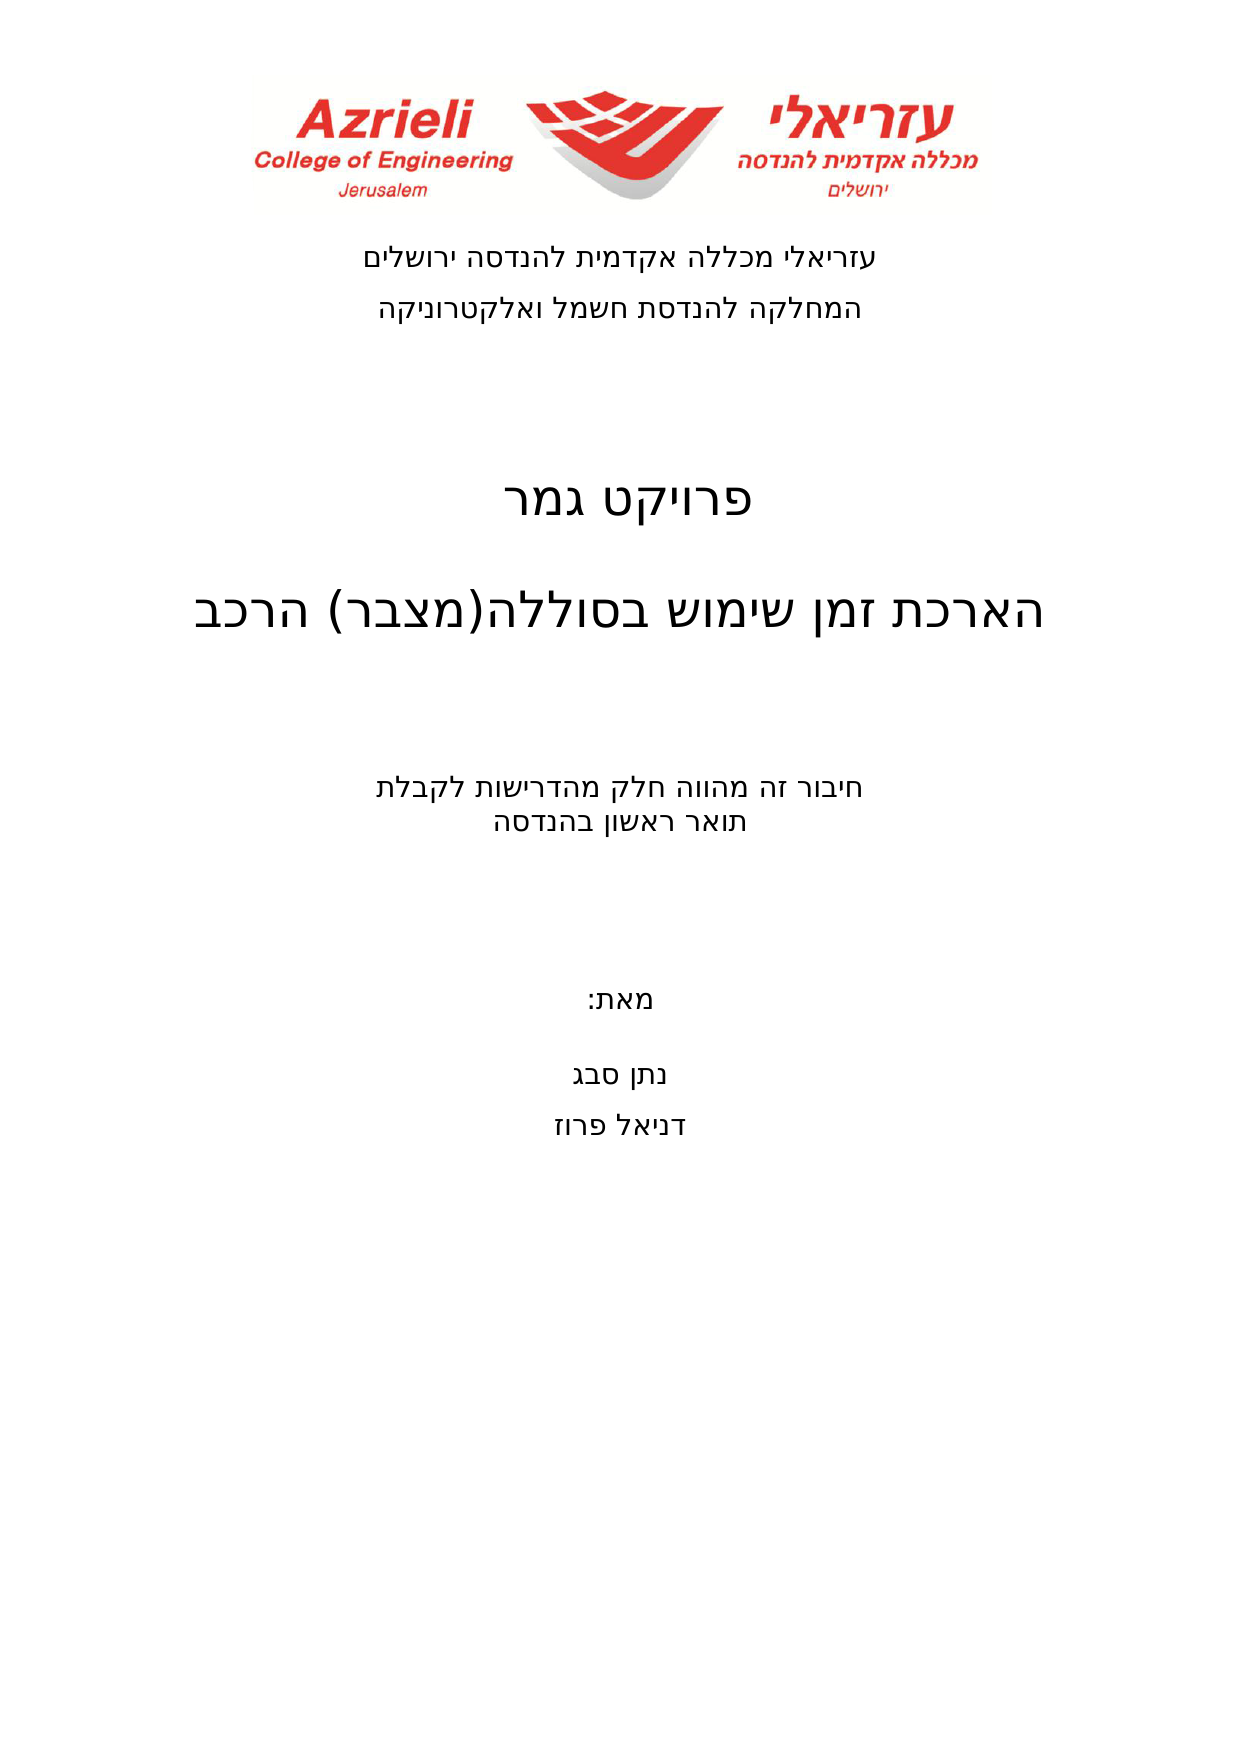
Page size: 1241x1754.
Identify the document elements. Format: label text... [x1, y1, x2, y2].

text דניאל פרוז [75, 1108, 1165, 1142]
text נתן סבג [75, 1057, 1165, 1091]
text מאת: [75, 982, 1165, 1016]
text פרויקט גמר [75, 469, 1165, 527]
text המחלקה להנדסת חשמל ואלקטרוניקה [75, 291, 1165, 325]
text חיבור זה מהווה חלק מהדרישות לקבלת [75, 771, 1165, 804]
text הארכת זמן שימוש בסוללה(מצבר) הרכב [75, 581, 1165, 639]
text עזריאלי מכללה אקדמית להנדסה ירושלים [75, 241, 1165, 274]
picture [248, 75, 992, 227]
text תואר ראשון בהנדסה [75, 804, 1165, 838]
